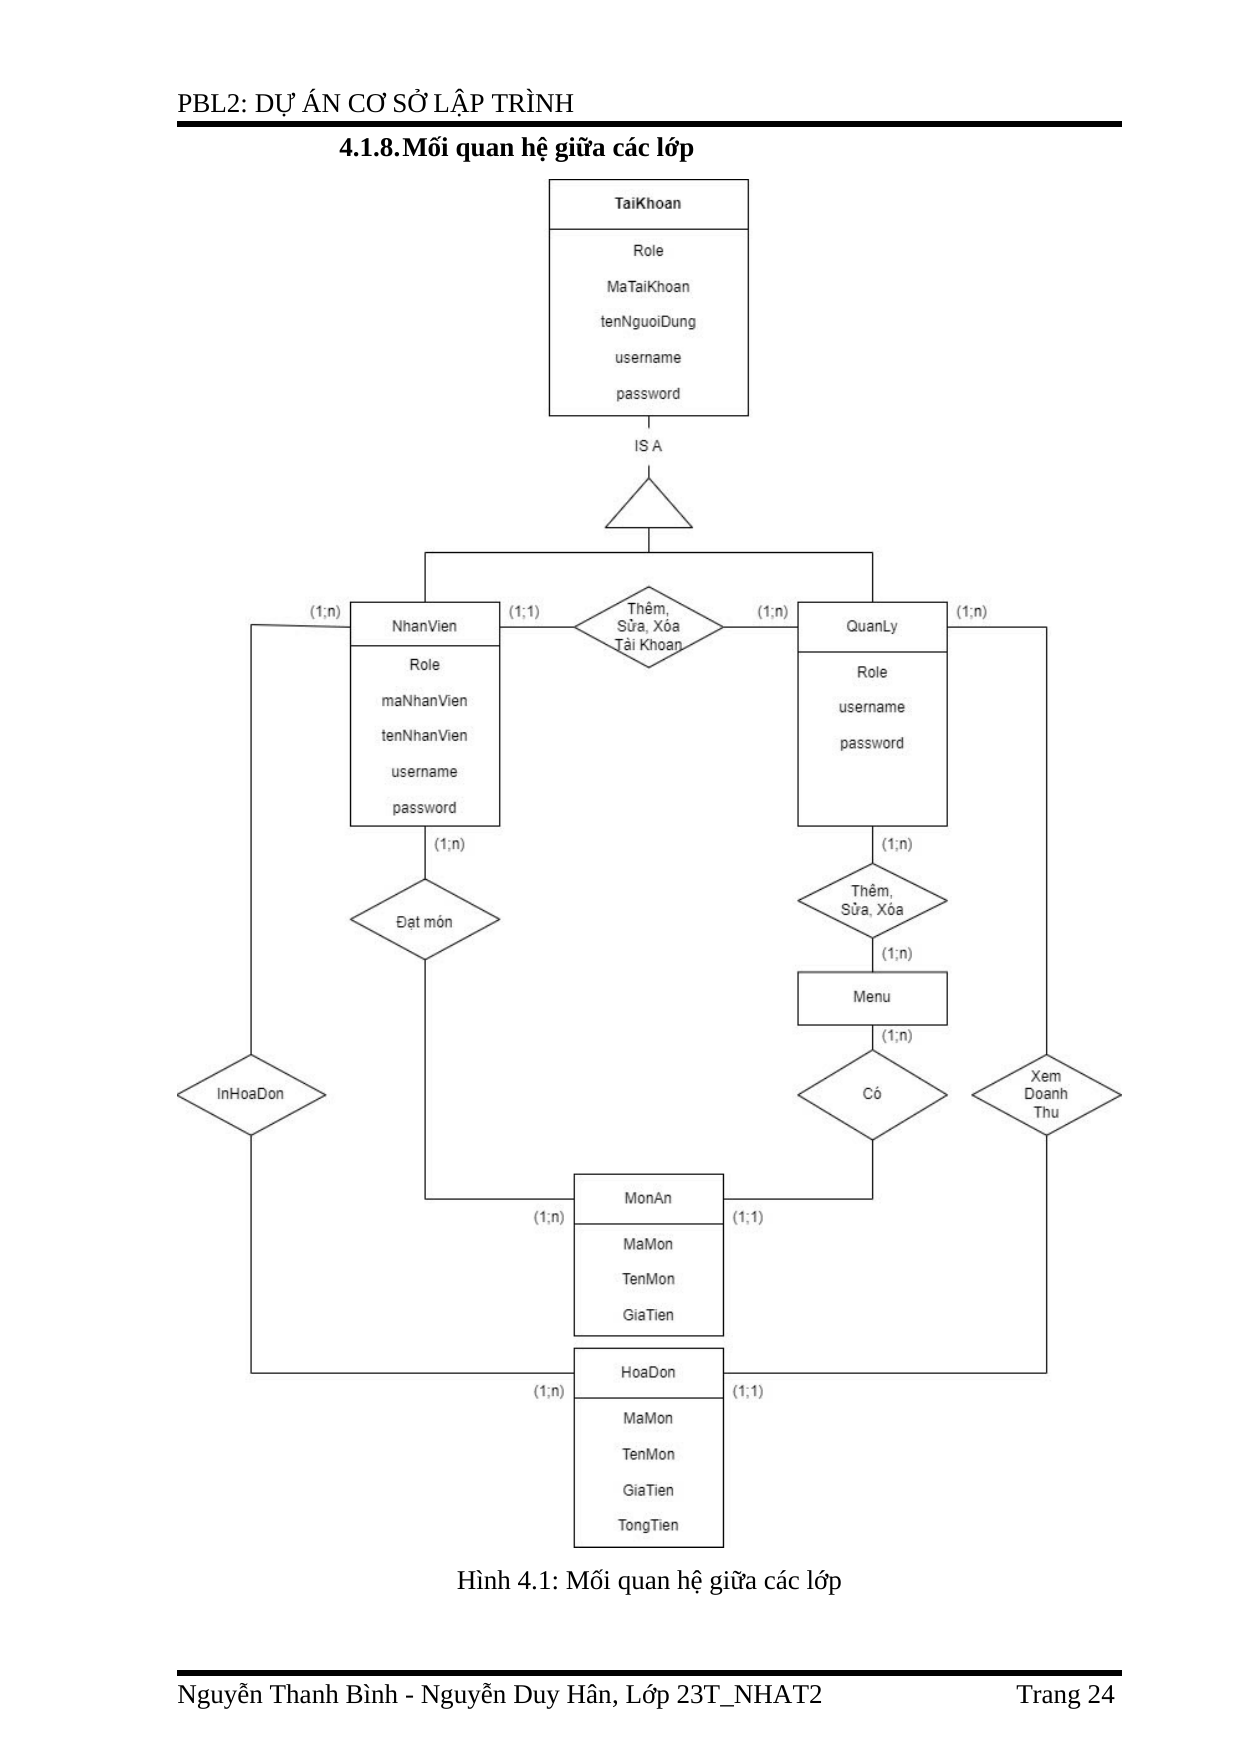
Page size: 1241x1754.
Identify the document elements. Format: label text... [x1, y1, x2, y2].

picture [177, 179, 1122, 1548]
text Hình 4.1: Mối quan hệ giữa các lớp [177, 1564, 1122, 1596]
subtitle Mối quan hệ giữa các lớp [280, 132, 1122, 163]
